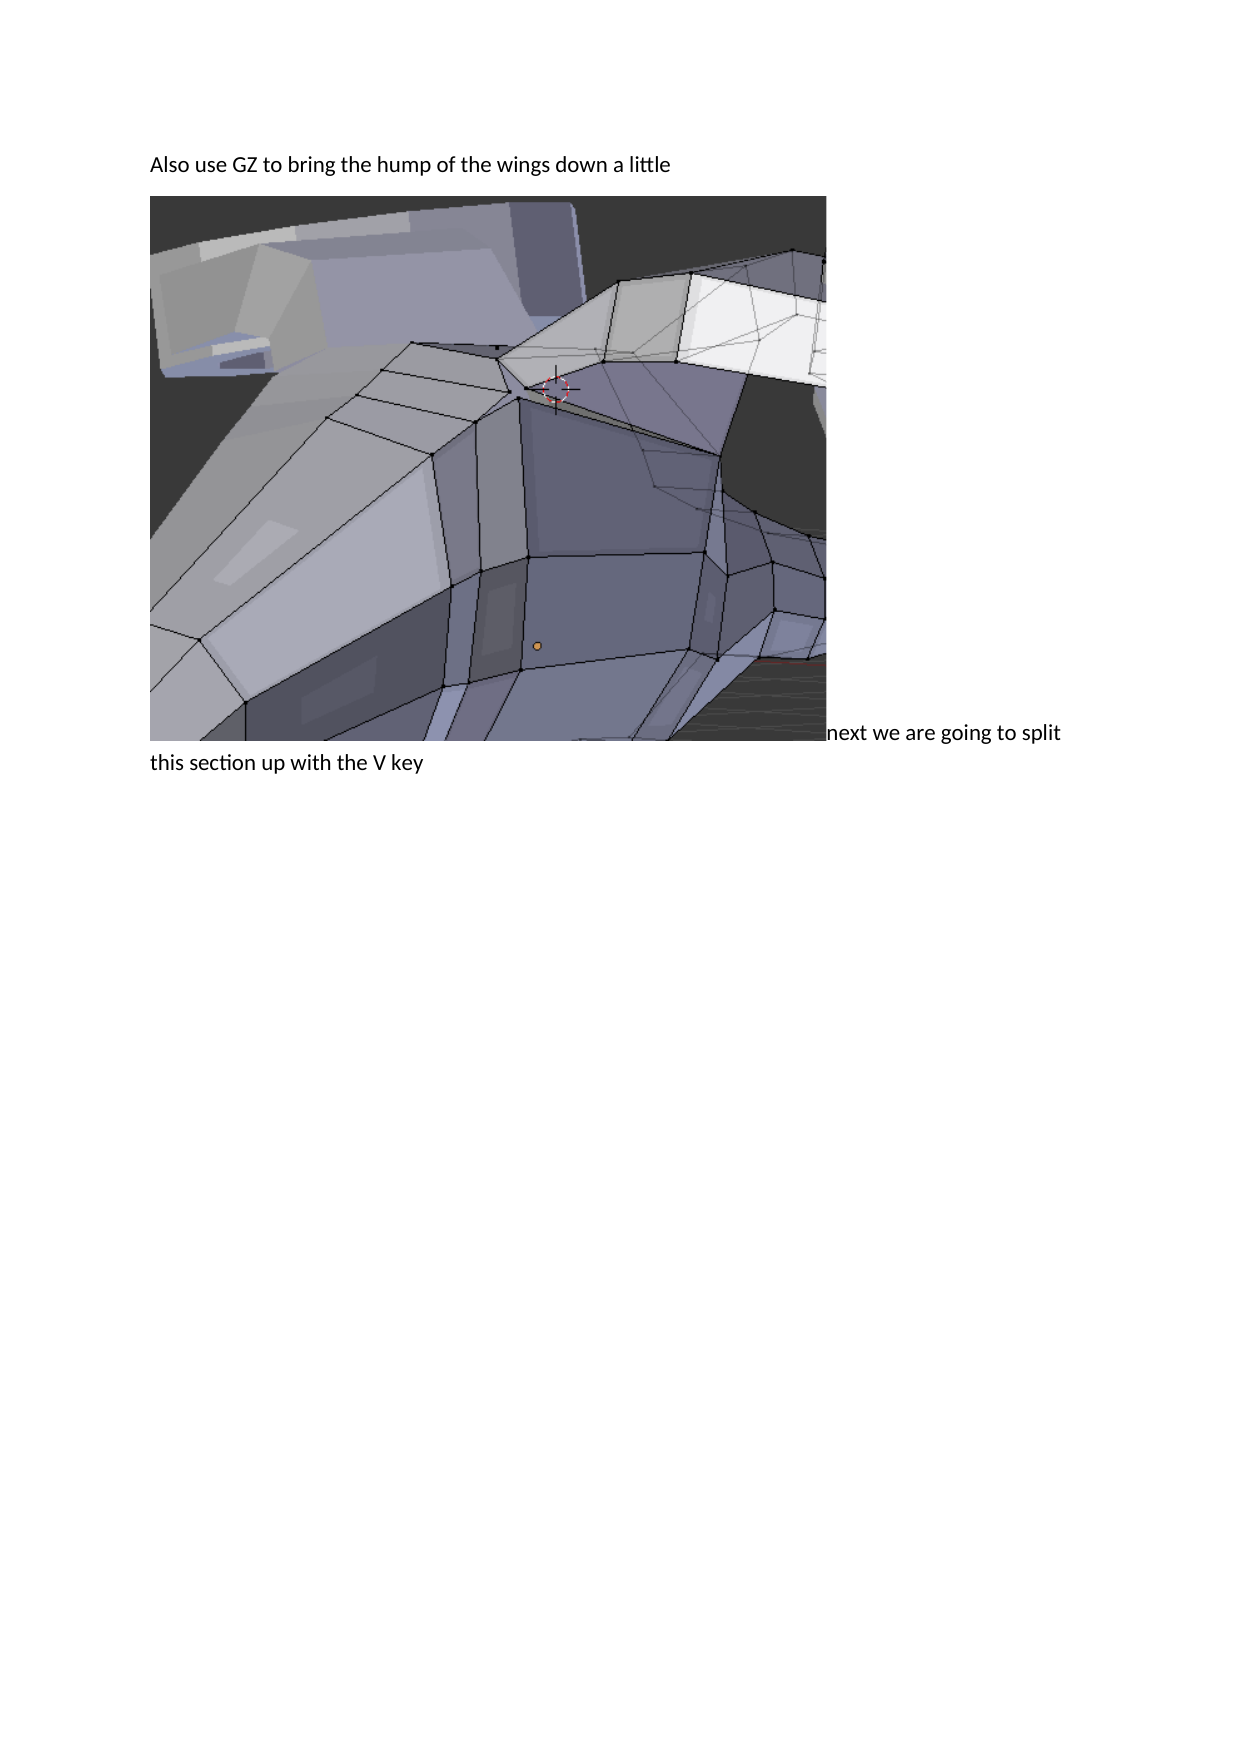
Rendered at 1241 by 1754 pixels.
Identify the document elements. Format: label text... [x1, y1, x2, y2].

picture [150, 196, 827, 741]
text Also use GZ to bring the hump of the wings down a little [150, 150, 1090, 178]
